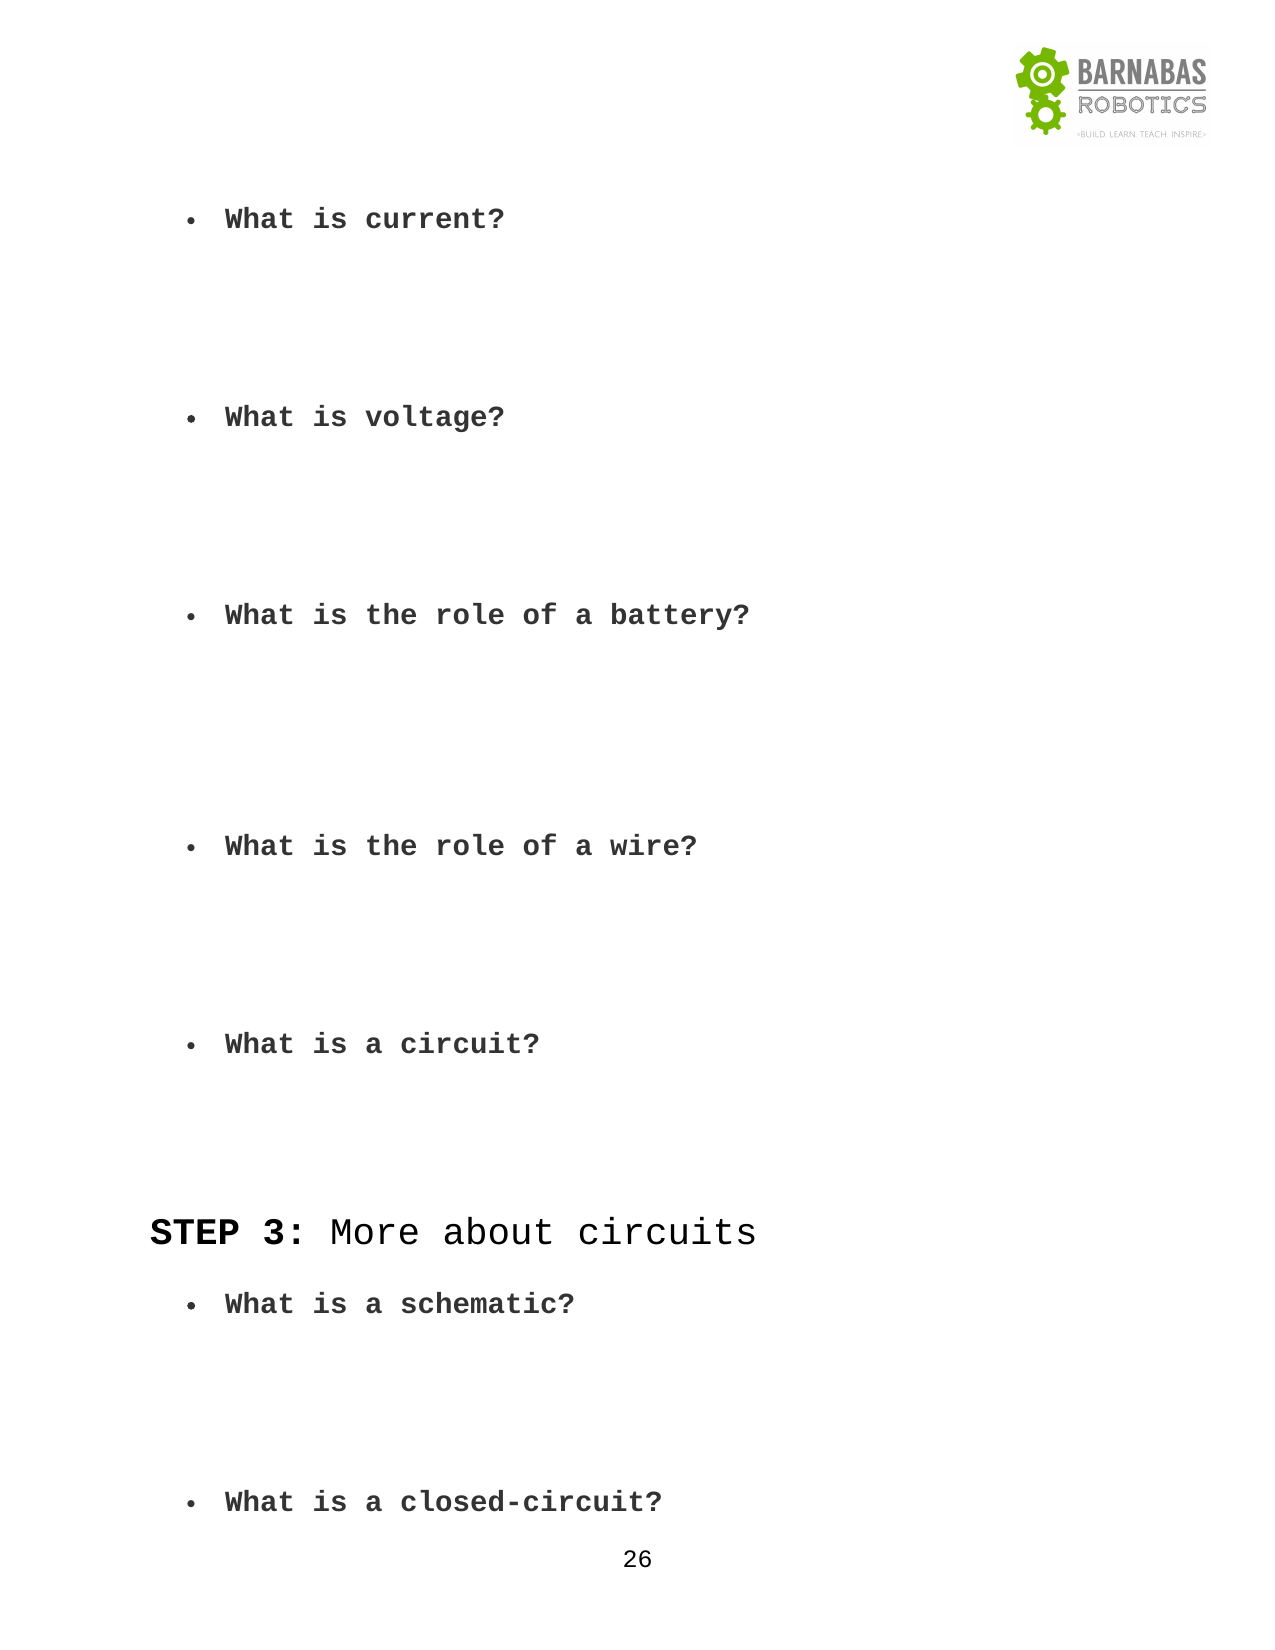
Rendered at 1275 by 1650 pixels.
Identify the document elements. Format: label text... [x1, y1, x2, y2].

list What is the role of a battery? [187, 600, 1050, 633]
list What is a schematic? [187, 1289, 1050, 1322]
picture [1013, 42, 1212, 148]
list What is the role of a wire? [187, 831, 1050, 864]
list What is current? [187, 204, 1050, 237]
text STEP 3: More about circuits [150, 1213, 1125, 1256]
list What is a circuit? [187, 1029, 1050, 1062]
list What is a closed-circuit? [187, 1487, 1050, 1520]
list What is voltage? [187, 402, 1050, 435]
